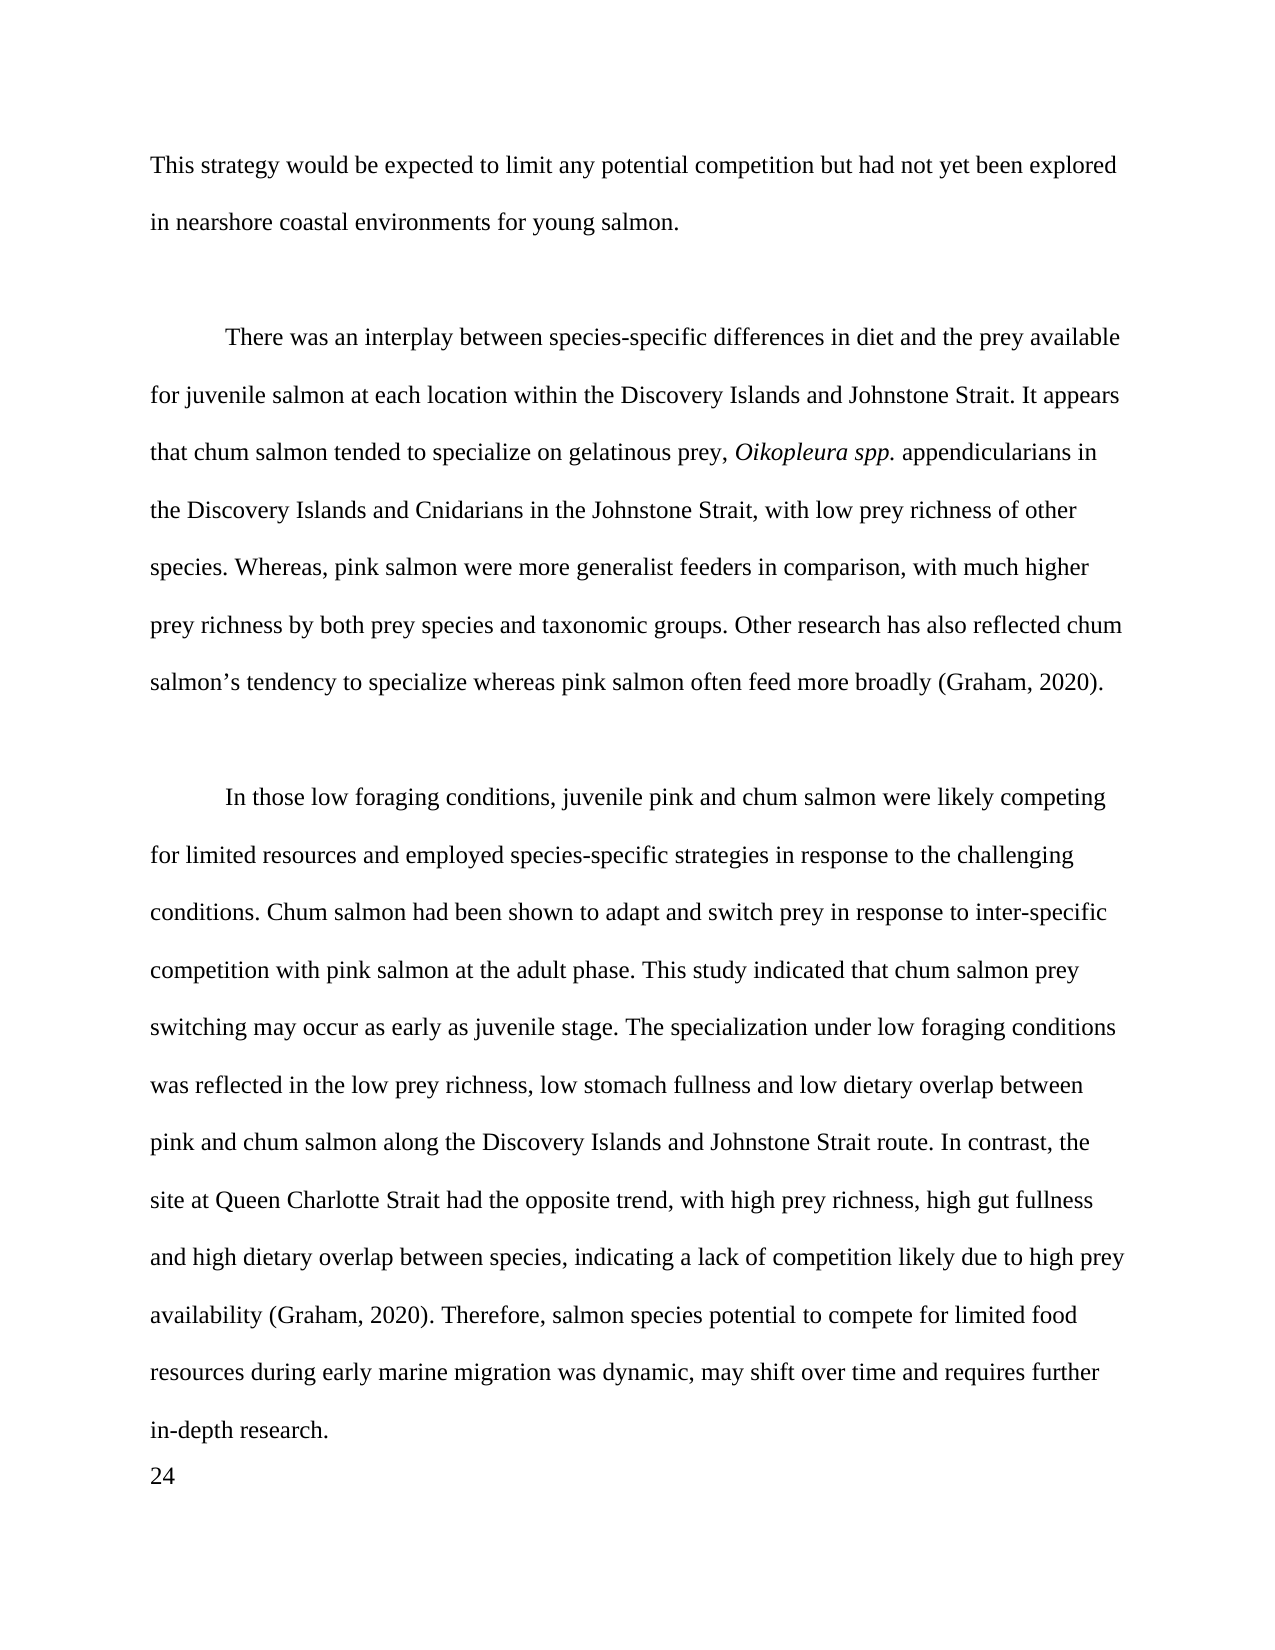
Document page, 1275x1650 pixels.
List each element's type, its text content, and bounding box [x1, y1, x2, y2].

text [150, 150, 1125, 236]
text In those low foraging conditions, juvenile pink and chum salmon were likely competing for limited resources and employed species-specific strategies in response to the challenging conditions. Chum salmon had been shown to adapt and switch prey in response to inter-specific competition with pink salmon at the adult phase. This study indicated that chum salmon prey switching may occur as early as juvenile stage. The specialization under low foraging conditions was reflected in the low prey richness, low stomach fullness and low dietary overlap between pink and chum salmon along the Discovery Islands and Johnstone Strait route. In contrast, the site at Queen Charlotte Strait had the opposite trend, with high prey richness, high gut fullness and high dietary overlap between species, indicating a lack of competition likely due to high prey availability (Graham, 2020). Therefore, salmon species potential to compete for limited food resources during early marine migration was dynamic, may shift over time and requires further in-depth research. [150, 782, 1125, 1444]
text There was an interplay between species-specific differences in diet and the prey available for juvenile salmon at each location within the Discovery Islands and Johnstone Strait. It appears that chum salmon tended to specialize on gelatinous prey, Oikopleura spp. appendicularians in the Discovery Islands and Cnidarians in the Johnstone Strait, with low prey richness of other species. Whereas, pink salmon were more generalist feeders in comparison, with much higher prey richness by both prey species and taxonomic groups. Other research has also reflected chum salmon’s tendency to specialize whereas pink salmon often feed more broadly (Graham, 2020). [150, 322, 1125, 696]
